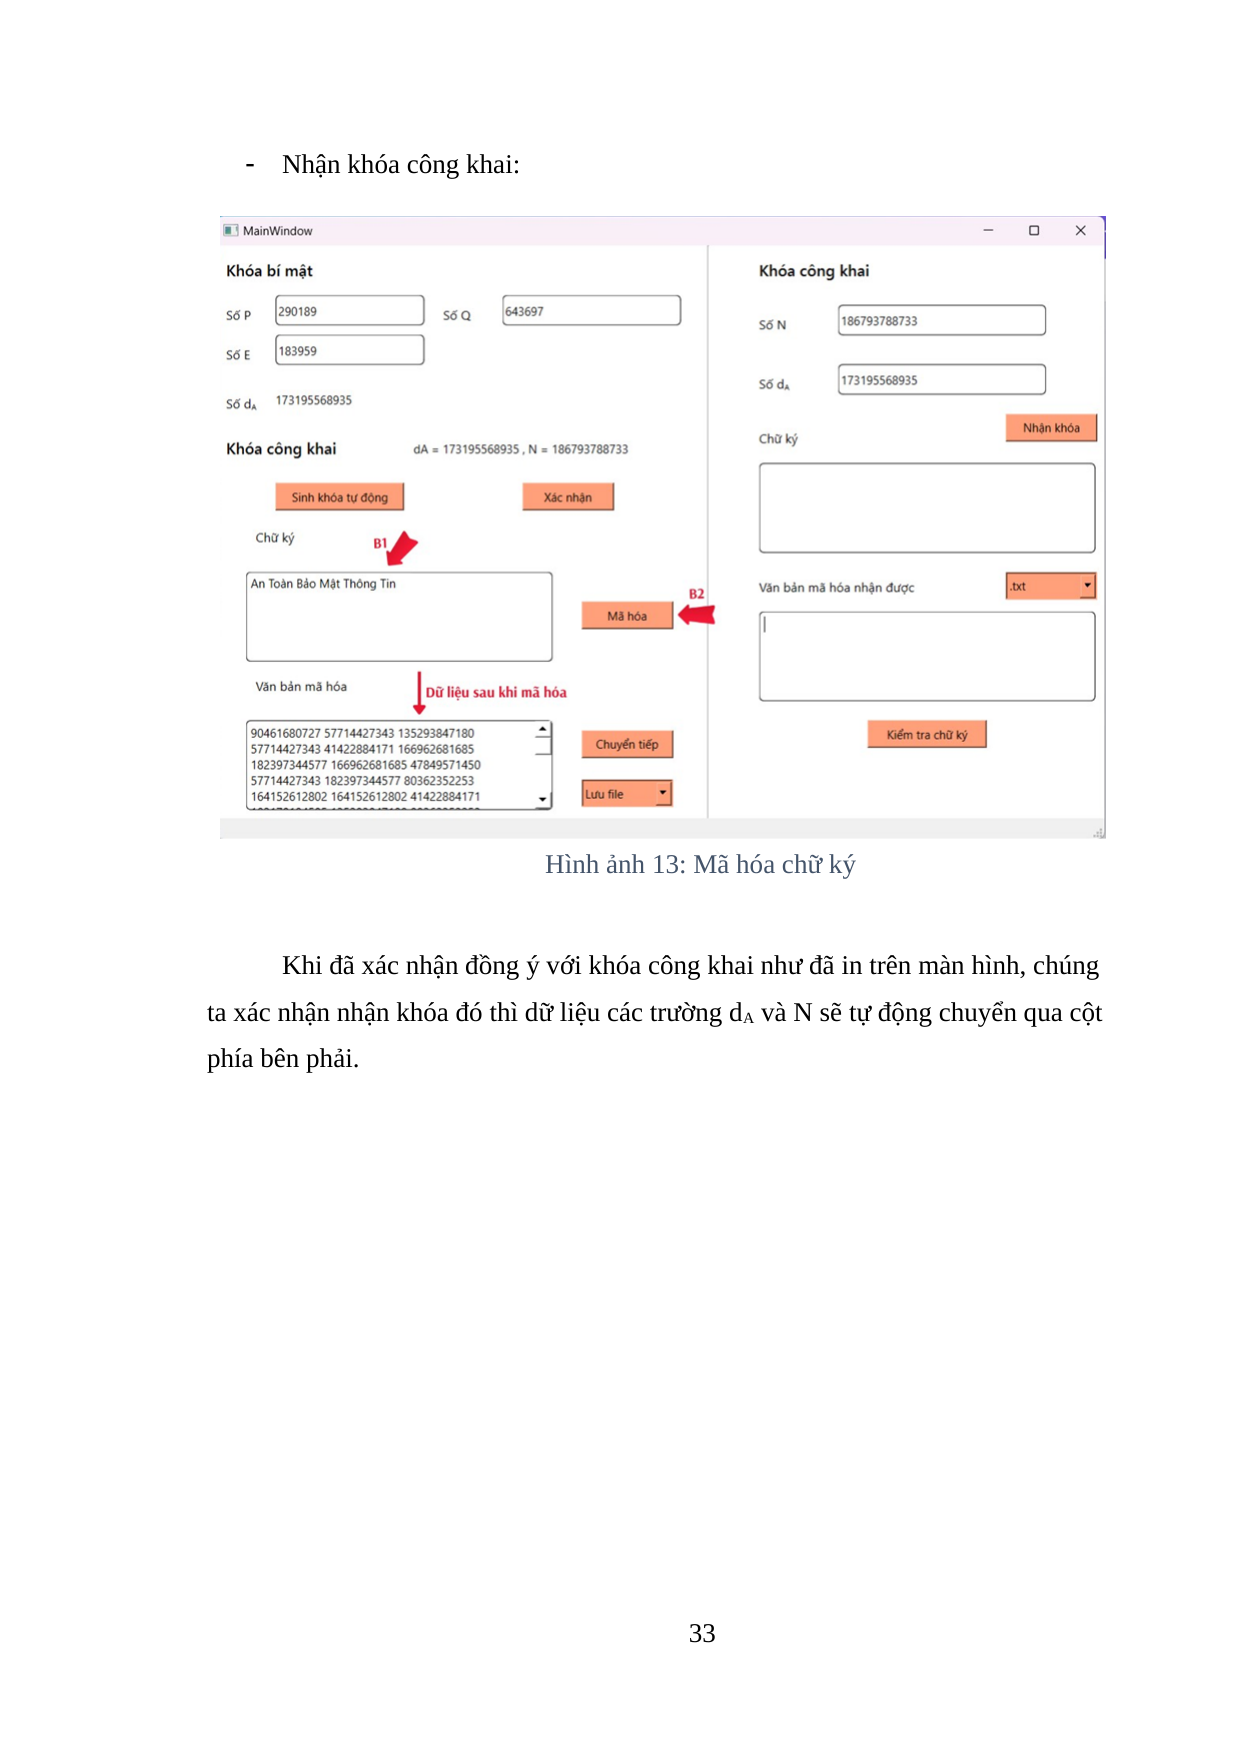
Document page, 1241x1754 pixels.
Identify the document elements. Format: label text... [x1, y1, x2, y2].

picture [220, 216, 1106, 839]
list Nhận khóa công khai: [236, 148, 1122, 179]
